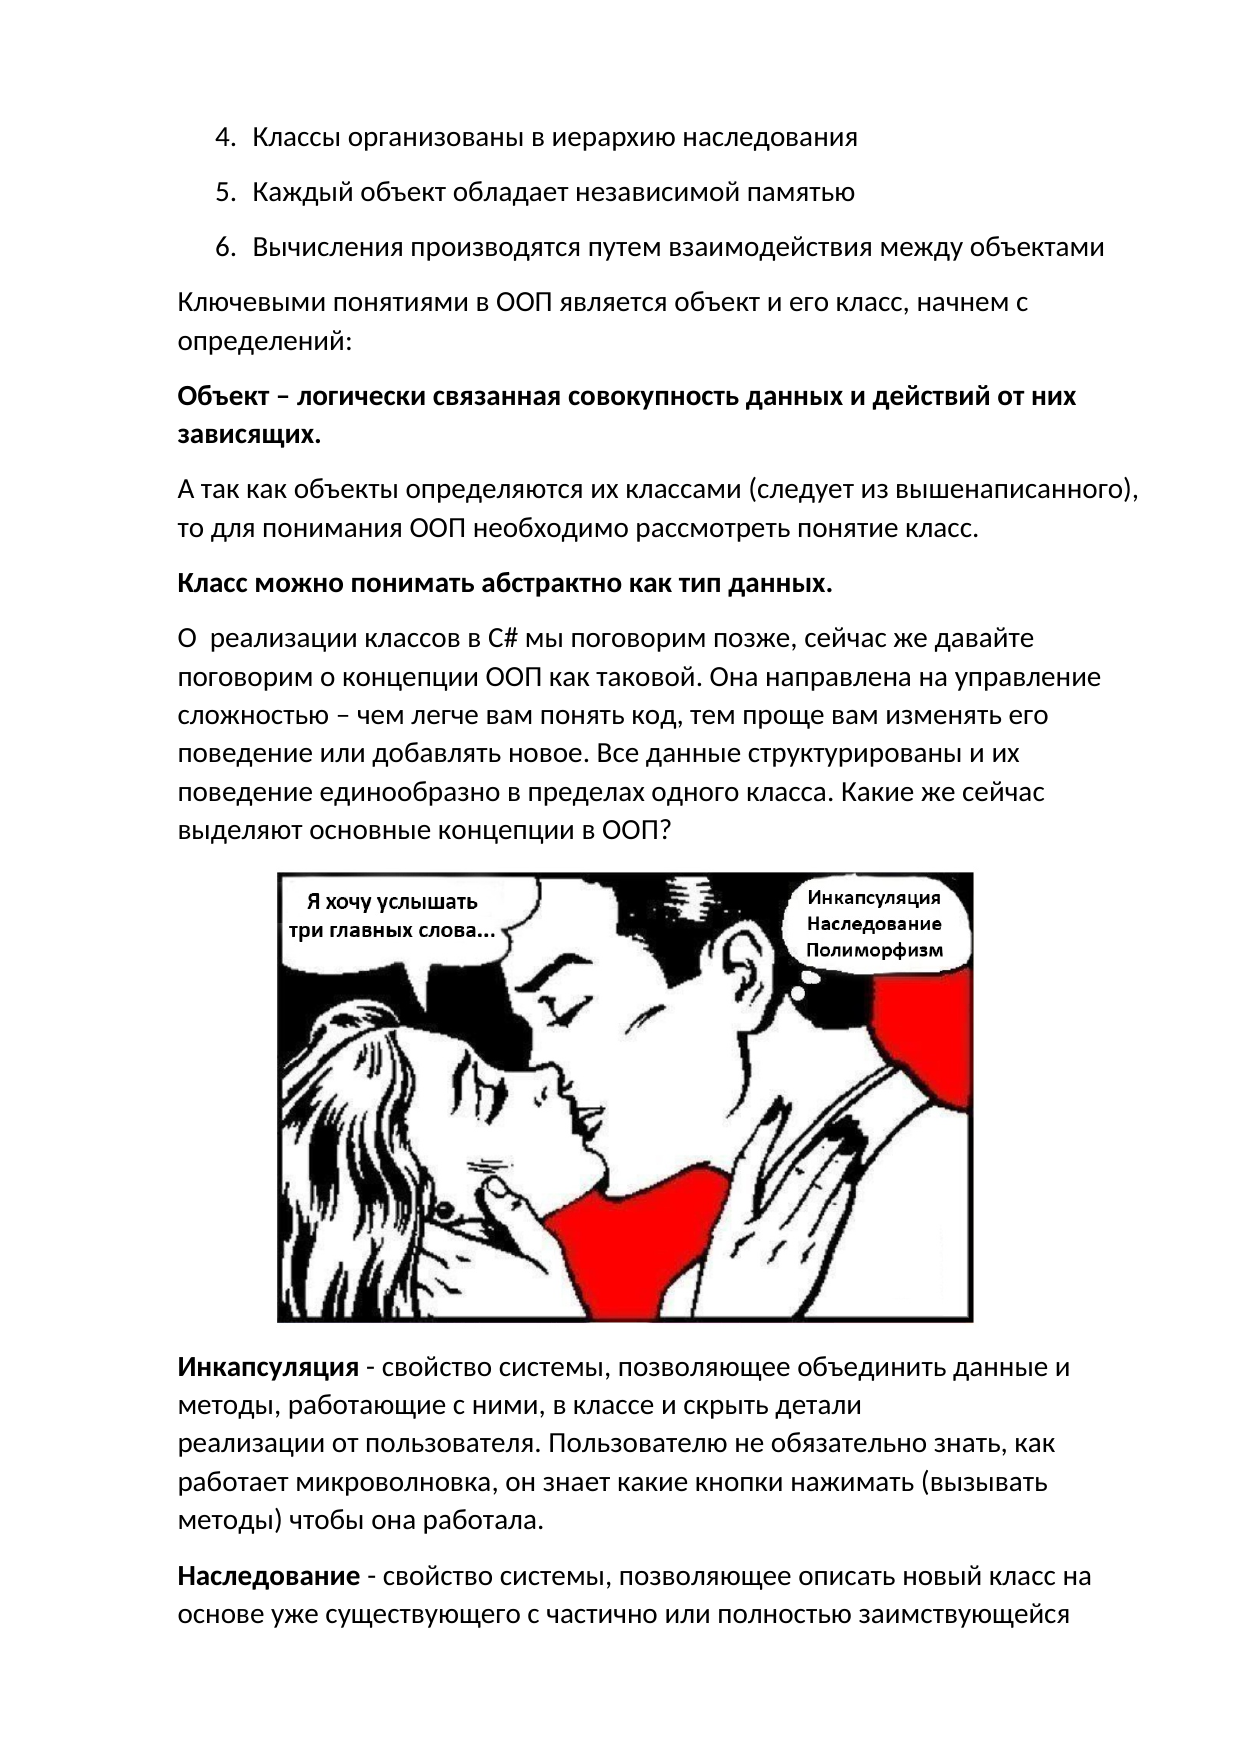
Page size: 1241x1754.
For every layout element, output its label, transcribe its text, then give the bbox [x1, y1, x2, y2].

text Класс можно понимать абстрактно как тип данных. [177, 564, 1152, 600]
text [177, 1557, 1152, 1631]
list Каждый объект обладает независимой памятью [215, 173, 1152, 209]
list Вычисления производятся путем взаимодействия между объектами [215, 228, 1152, 264]
list Классы организованы в иерархию наследования [215, 118, 1152, 154]
text Ключевыми понятиями в ООП является объект и его класс, начнем с определений: [177, 283, 1152, 357]
text А так как объекты определяются их классами (следует из вышенаписанного), то для понимания ООП необходимо рассмотреть понятие класс. [177, 471, 1152, 544]
text О реализации классов в C# мы поговорим позже, сейчас же давайте поговорим о концепции ООП как таковой. Она направлена на управление сложностью – чем легче вам понять код, тем проще вам изменять его поведение или добавлять новое. Все данные структурированы и их поведение единообразно в пределах одного класса. Какие же сейчас выделяют основные концепции в ООП? [177, 619, 1152, 847]
text Инкапсуляция - свойство системы, позволяющее объединить данные и методы, работающие с ними, в классе и скрыть детали реализации от пользователя. Пользователю не обязательно знать, как работает микроволновка, он знает какие кнопки нажимать (вызывать методы) чтобы она работала. [177, 1348, 1152, 1537]
text Объект – логически связанная совокупность данных и действий от них зависящих. [177, 377, 1152, 451]
